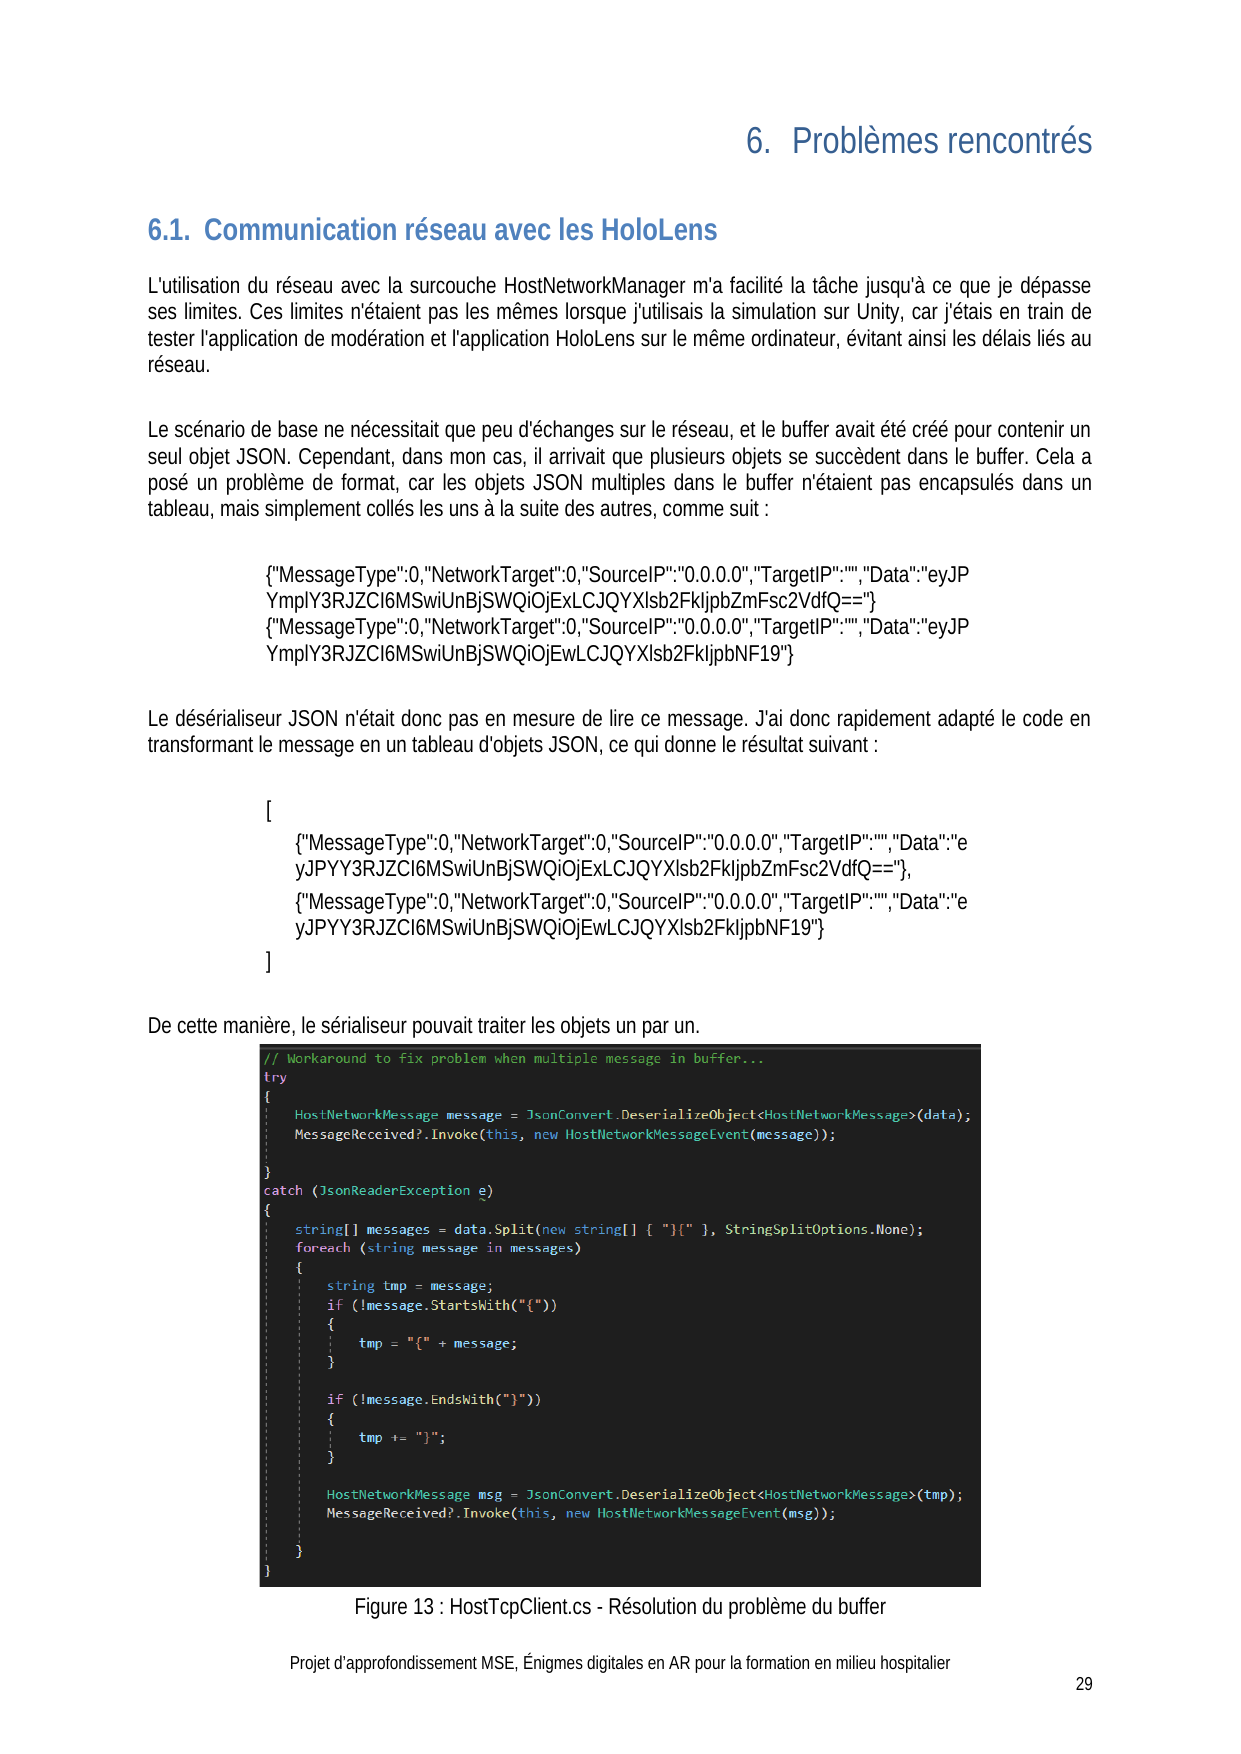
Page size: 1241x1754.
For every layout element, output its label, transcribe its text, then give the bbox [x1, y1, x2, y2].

text {"MessageType":0,"NetworkTarget":0,"SourceIP":"0.0.0.0","TargetIP":"","Data":"eyJPYY3RJZCI6MSwiUnBjSWQiOjExLCJQYXlsb2FkIjpbZmFsc2VdfQ=="}, [295, 829, 974, 882]
text Le désérialiseur JSON n'était donc pas en mesure de lire ce message. J'ai donc rapidement adapté le code en transformant le message en un tableau d'objets JSON, ce qui donne le résultat suivant : [148, 705, 1093, 757]
text ] [266, 947, 1093, 973]
text [ [266, 796, 1093, 823]
text {"MessageType":0,"NetworkTarget":0,"SourceIP":"0.0.0.0","TargetIP":"","Data":"eyJPYY3RJZCI6MSwiUnBjSWQiOjEwLCJQYXlsb2FkIjpbNF19"} [295, 888, 974, 941]
text Figure 13 : HostTcpClient.cs - Résolution du problème du buffer [148, 1593, 1092, 1619]
text De cette manière, le sérialiseur pouvait traiter les objets un par un. [148, 1012, 1093, 1038]
text L'utilisation du réseau avec la surcouche HostNetworkManager m'a facilité la tâche jusqu'à ce que je dépasse ses limites. Ces limites n'étaient pas les mêmes lorsque j'utilisais la simulation sur Unity, car j'étais en train de tester l'application de modération et l'application HoloLens sur le même ordinateur, évitant ainsi les délais liés au réseau. [148, 272, 1093, 377]
picture [259, 1044, 981, 1587]
text Le scénario de base ne nécessitait que peu d'échanges sur le réseau, et le buffer avait été créé pour contenir un seul objet JSON. Cependant, dans mon cas, il arrivait que plusieurs objets se succèdent dans le buffer. Cela a posé un problème de format, car les objets JSON multiples dans le buffer n'étaient pas encapsulés dans un tableau, mais simplement collés les uns à la suite des autres, comme suit : [148, 416, 1093, 522]
text {"MessageType":0,"NetworkTarget":0,"SourceIP":"0.0.0.0","TargetIP":"","Data":"eyJPYmplY3RJZCI6MSwiUnBjSWQiOjExLCJQYXlsb2FkIjpbZmFsc2VdfQ=="}{"MessageType":0,"NetworkTarget":0,"SourceIP":"0.0.0.0","TargetIP":"","Data":"eyJPYmplY3RJZCI6MSwiUnBjSWQiOjEwLCJQYXlsb2FkIjpbNF19"} [266, 561, 974, 666]
subtitle Communication réseau avec les HoloLens [148, 211, 1092, 247]
subtitle Problèmes rencontrés [148, 118, 1092, 161]
